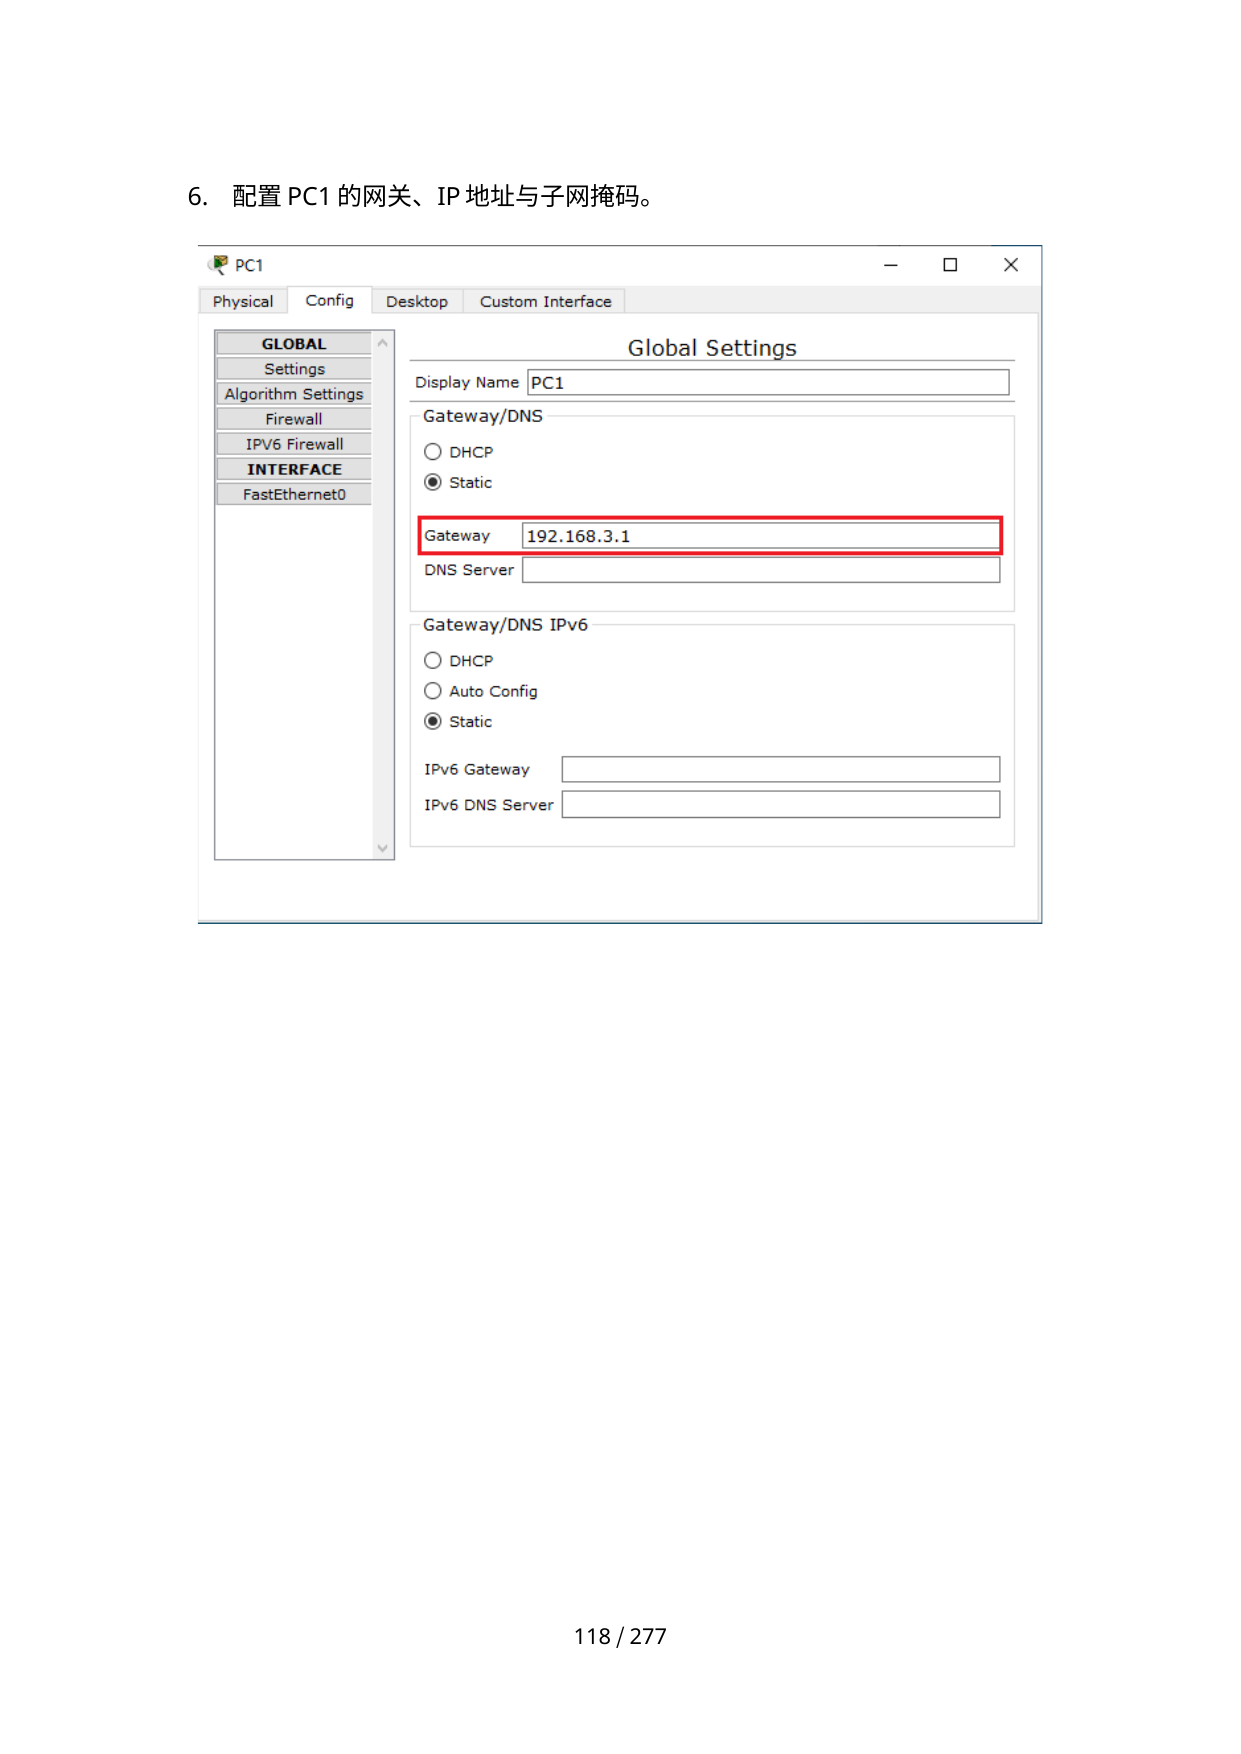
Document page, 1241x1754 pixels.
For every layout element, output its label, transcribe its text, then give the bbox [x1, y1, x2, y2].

list 配置PC1的网关、IP地址与子网掩码。 [187, 162, 1053, 227]
picture [197, 245, 1043, 924]
